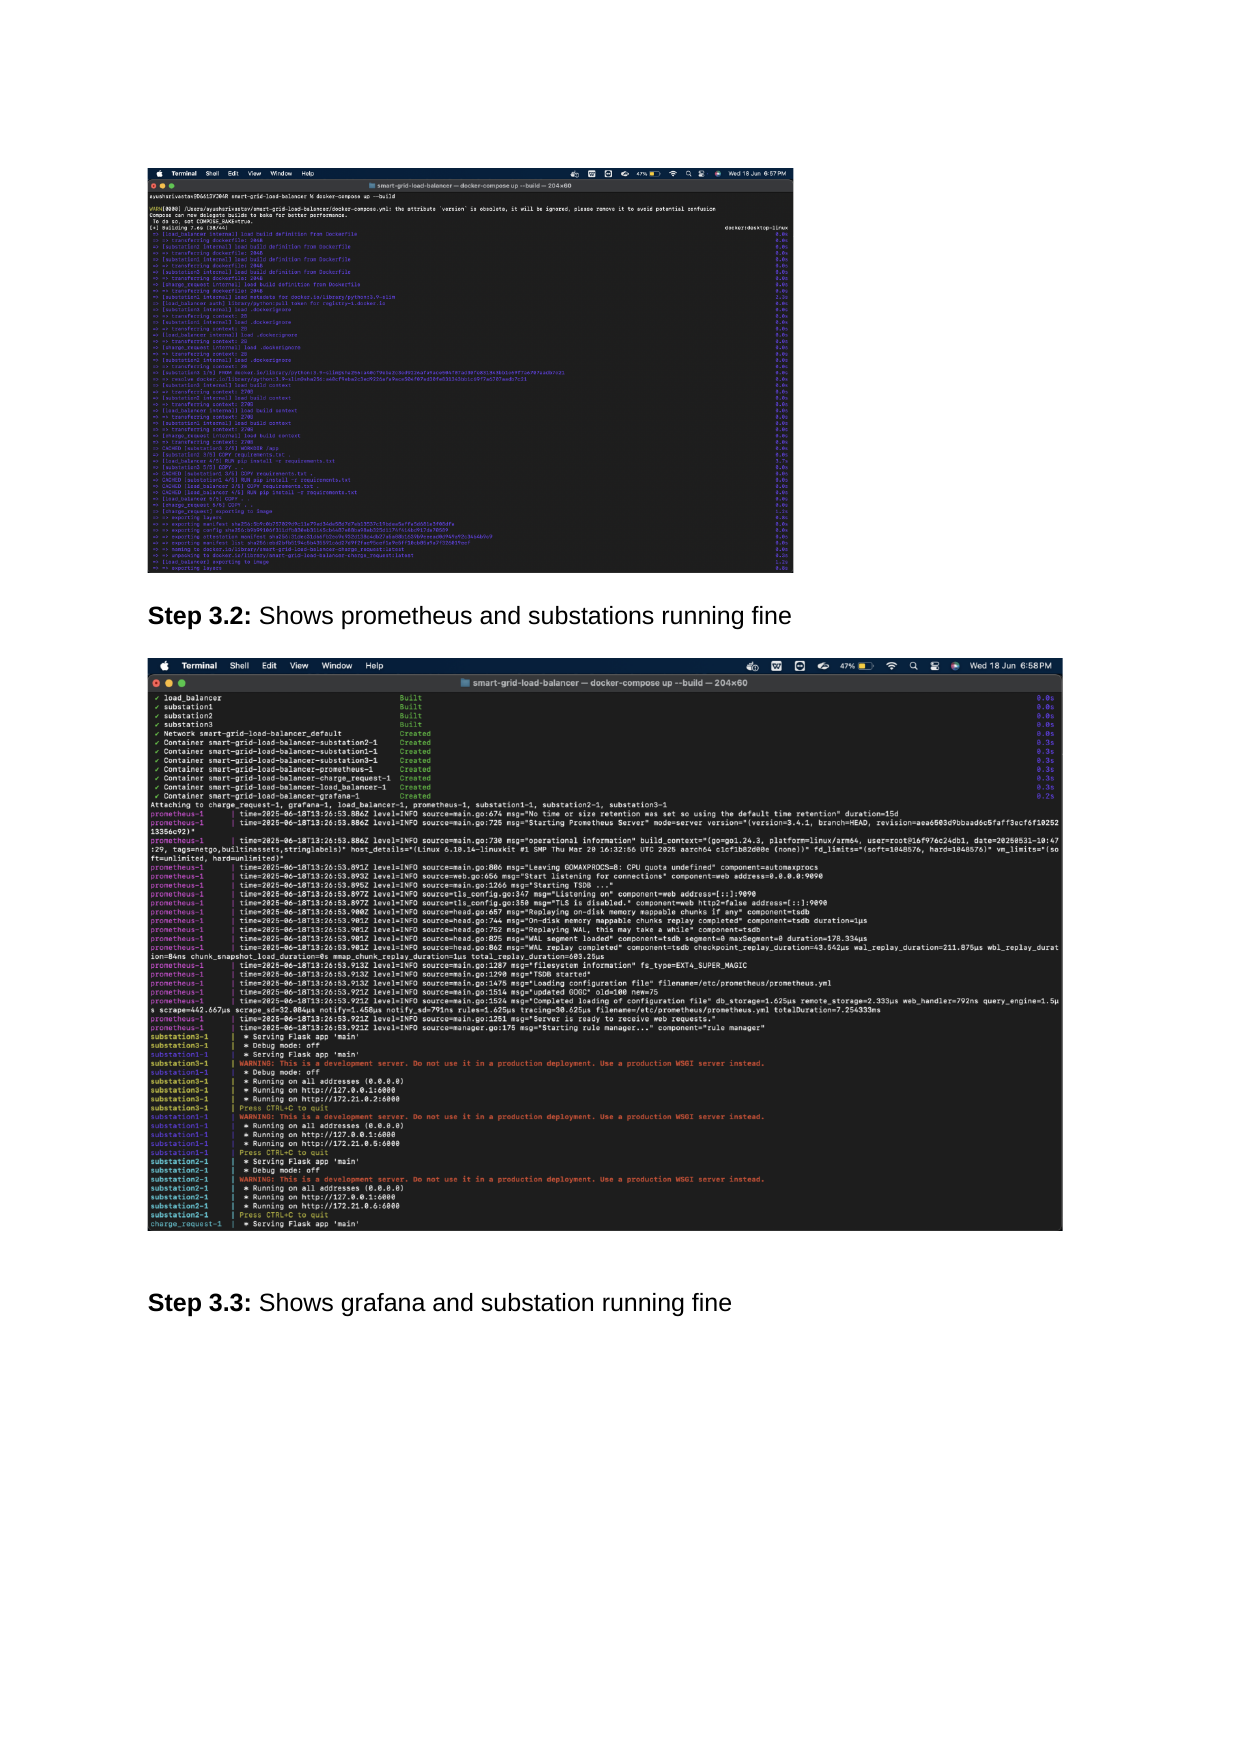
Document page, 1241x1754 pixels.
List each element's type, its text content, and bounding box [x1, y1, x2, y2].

subtitle Step 3.2: Shows prometheus and substations running fine [148, 601, 1063, 630]
subtitle Step 3.3: Shows grafana and substation running fine [148, 1288, 1063, 1317]
picture [147, 168, 794, 573]
picture [147, 658, 1063, 1231]
